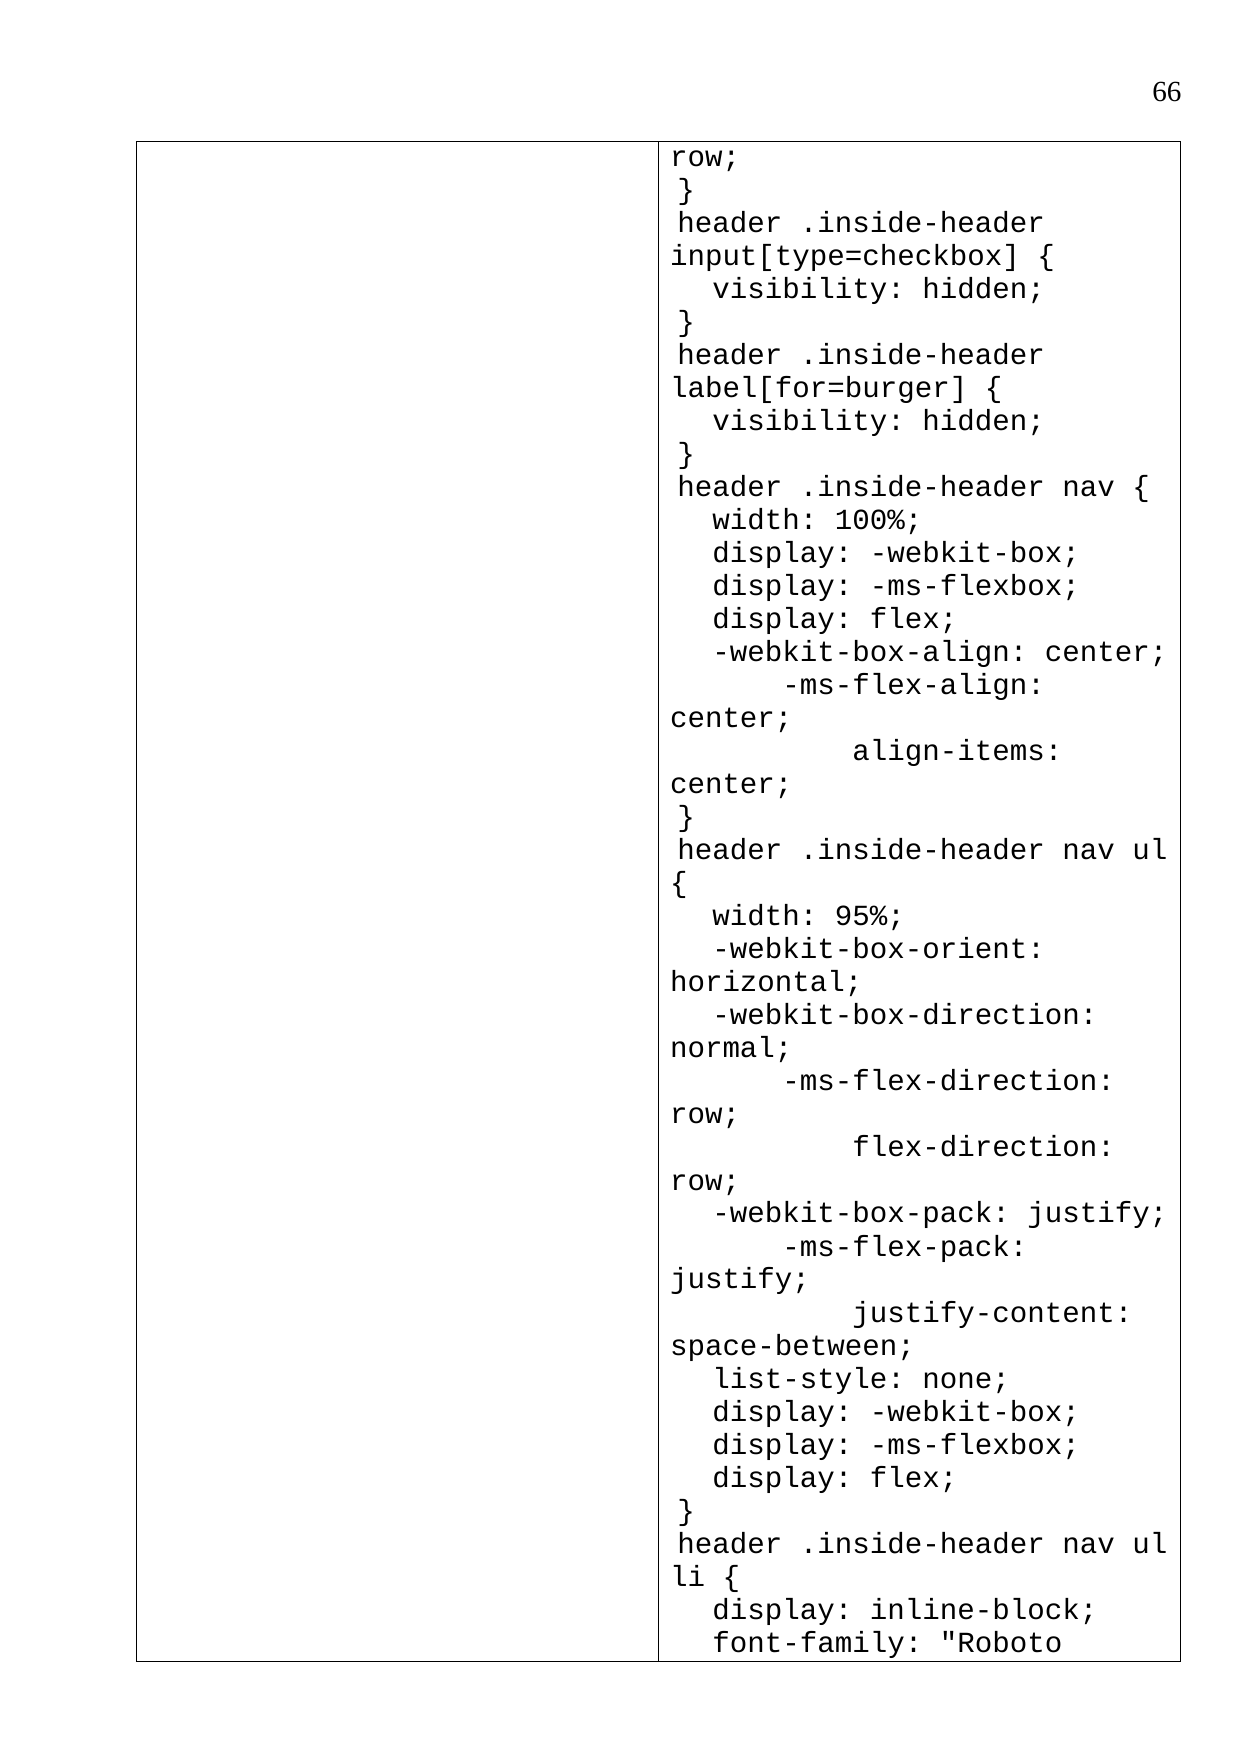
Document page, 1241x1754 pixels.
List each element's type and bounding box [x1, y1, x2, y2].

table_cell [659, 142, 1180, 1661]
table_cell [137, 142, 658, 1661]
